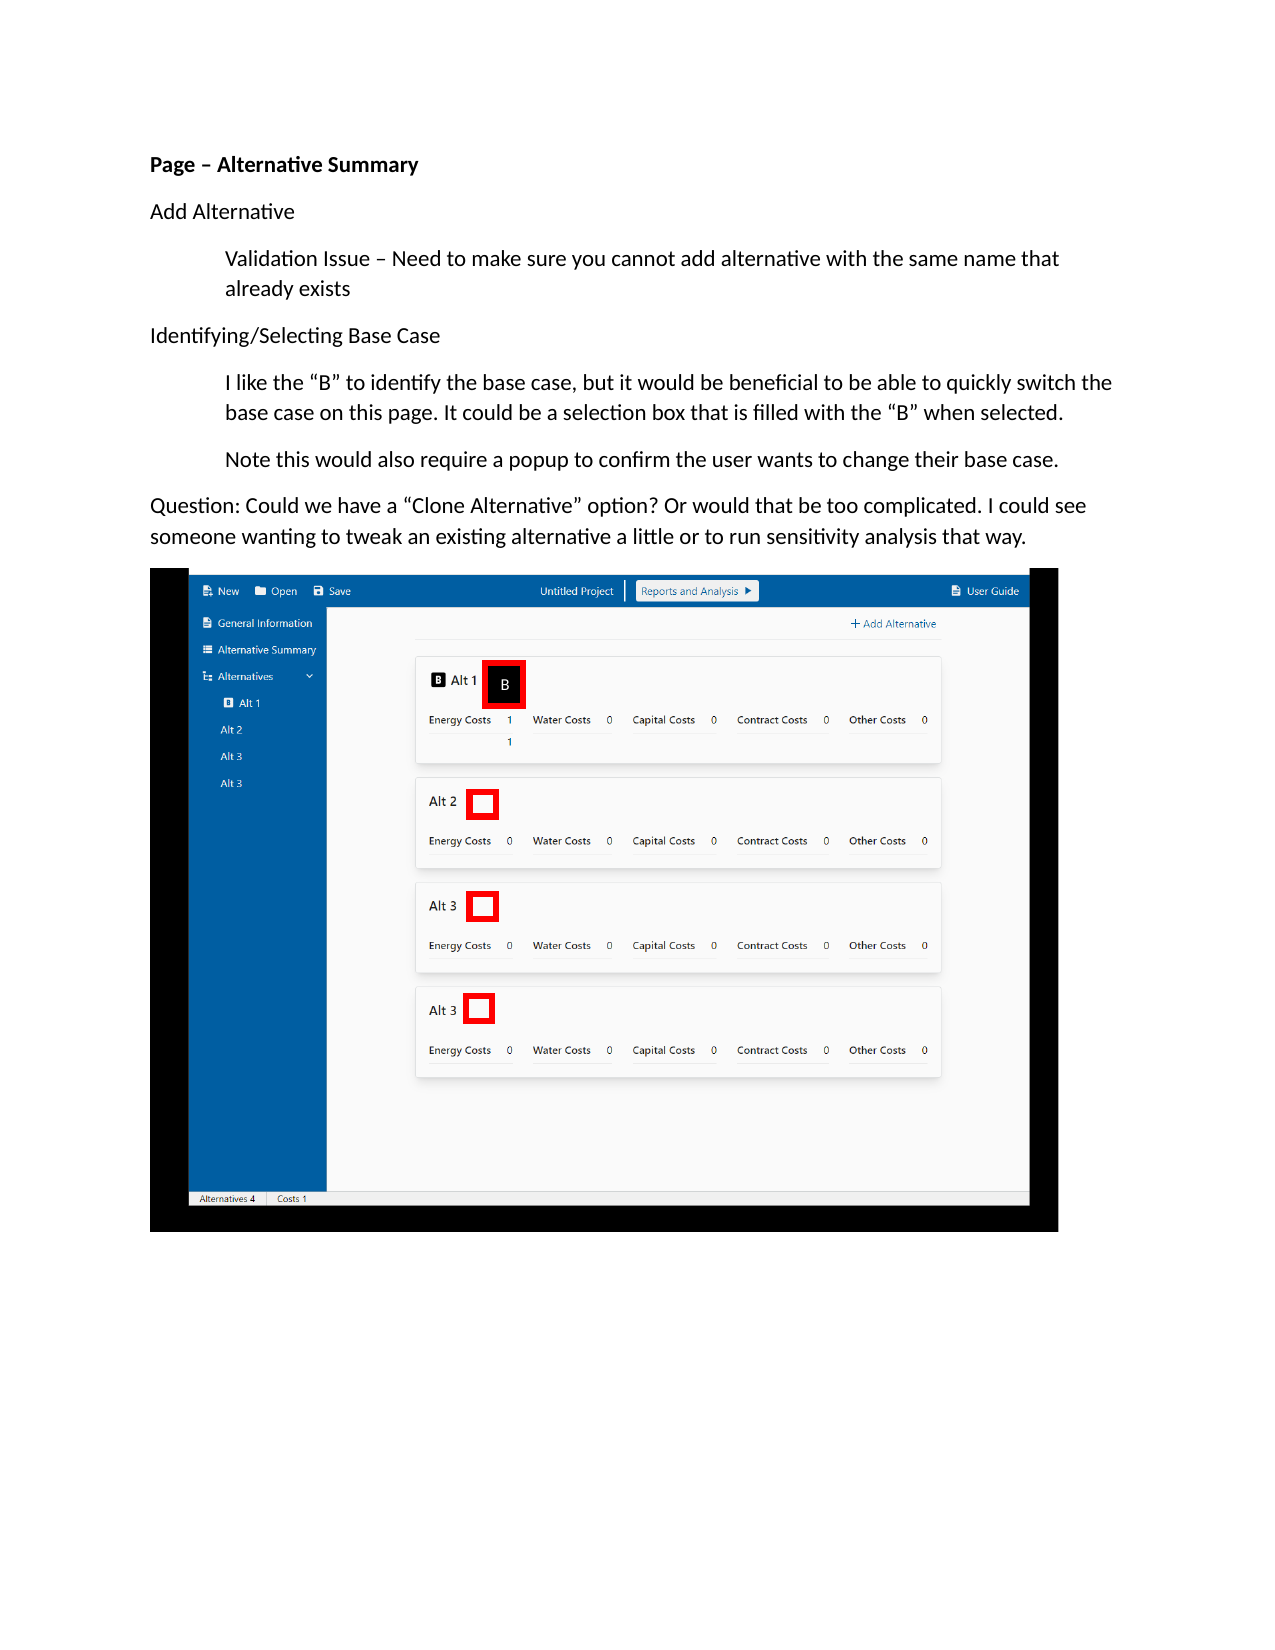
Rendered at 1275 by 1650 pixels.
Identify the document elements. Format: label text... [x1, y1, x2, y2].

text Validation Issue – Need to make sure you cannot add alternative with the same name that already exists [225, 244, 1125, 302]
text Note this would also require a popup to confirm the user wants to change their base case. [225, 445, 1125, 473]
picture [150, 568, 1059, 1232]
text Identifying/Selecting Base Case [150, 321, 1125, 349]
text Add Alternative [150, 197, 1125, 225]
text I like the “B” to identify the base case, but it would be beneficial to be able to quickly switch the base case on this page. It could be a selection box that is filled with the “B” when selected. [225, 368, 1125, 426]
text Page – Alternative Summary [150, 150, 1125, 178]
text Question: Could we have a “Clone Alternative” option? Or would that be too complicated. I could see someone wanting to tweak an existing alternative a little or to run sensitivity analysis that way. [150, 492, 1125, 550]
